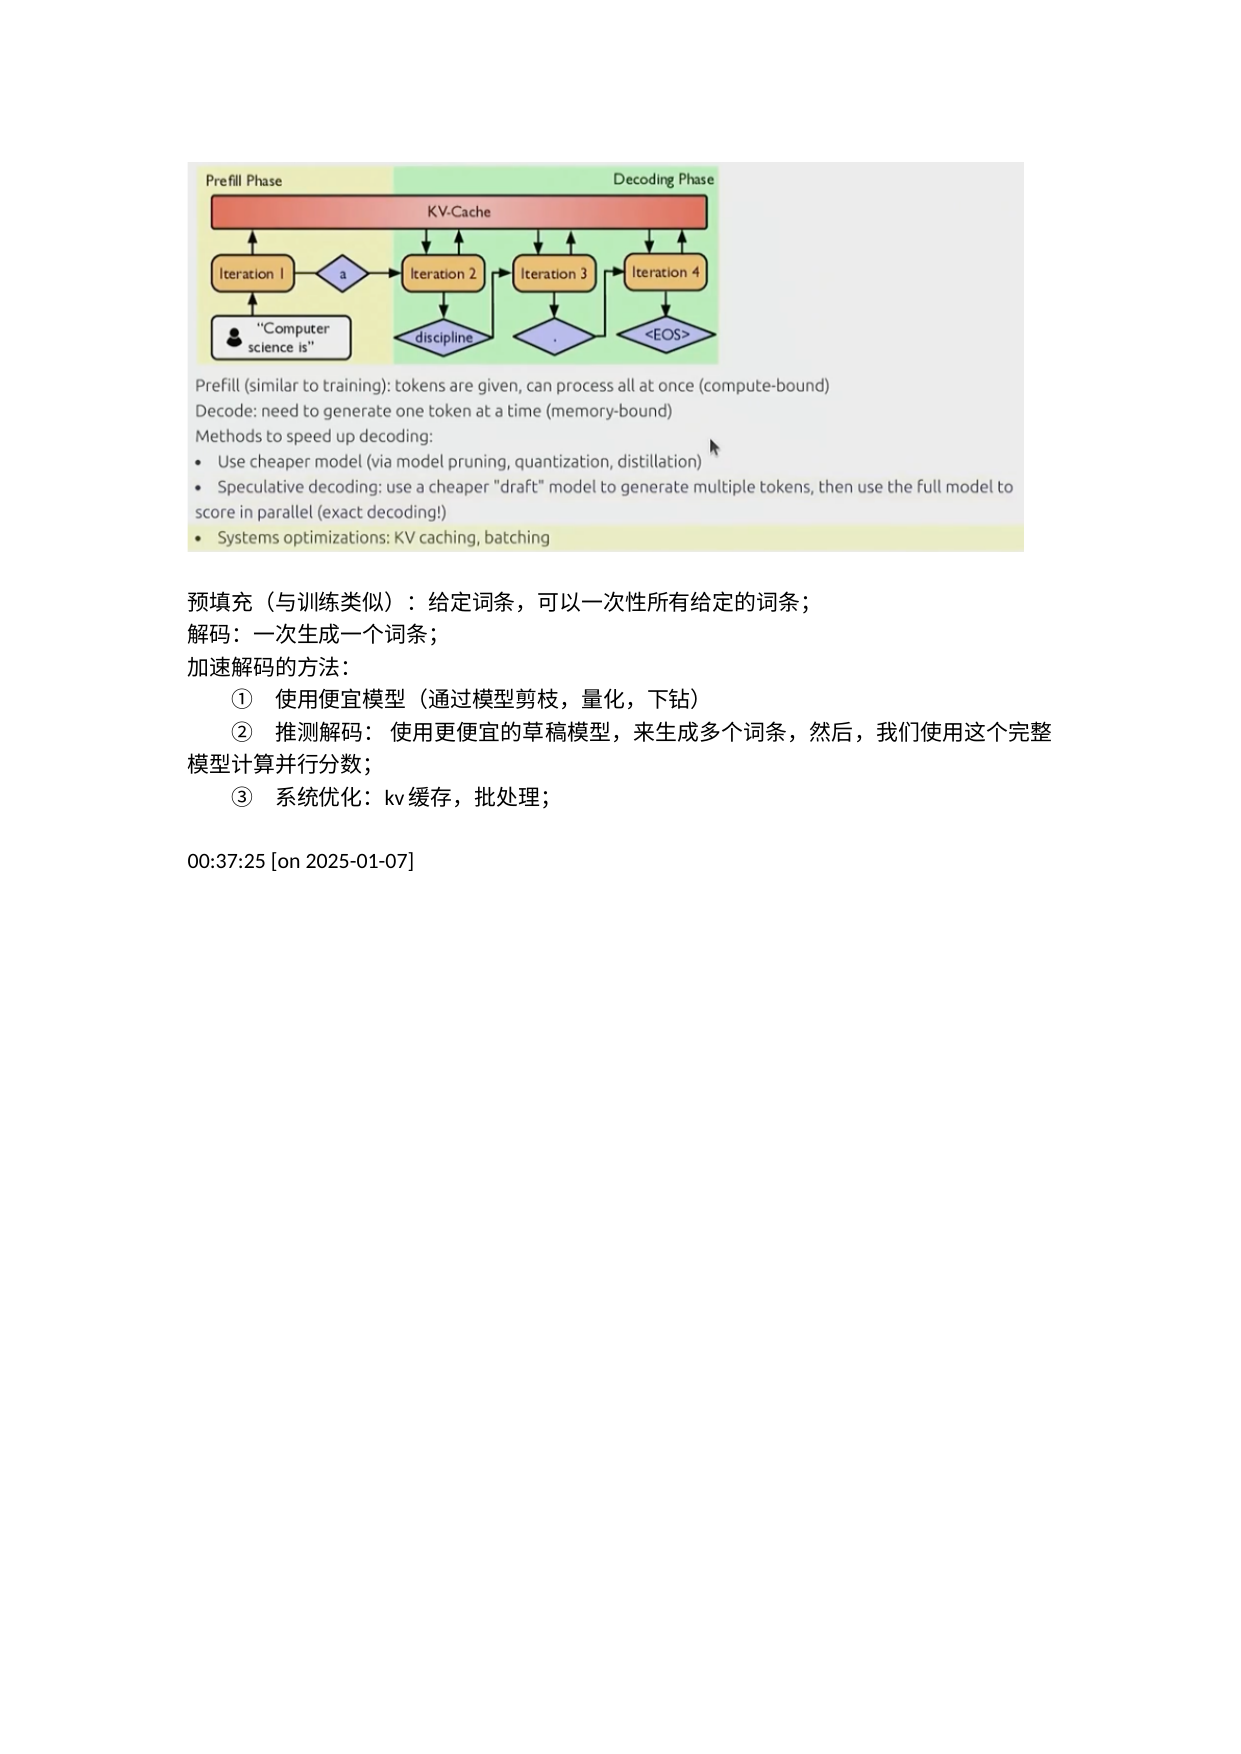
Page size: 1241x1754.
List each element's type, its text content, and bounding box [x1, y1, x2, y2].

picture [187, 162, 1024, 552]
text 预填充（与训练类似）：给定词条，可以一次性所有给定的词条； [187, 584, 1053, 617]
text 00:37:25 [on 2025-01-07] [187, 844, 1053, 877]
list 使用便宜模型（通过模型剪枝，量化，下钻） [187, 682, 1053, 714]
text 加速解码的方法： [187, 649, 1053, 682]
list 推测解码： 使用更便宜的草稿模型，来生成多个词条，然后，我们使用这个完整模型计算并行分数； [187, 714, 1053, 779]
list 系统优化：kv缓存，批处理； [187, 779, 1053, 812]
text 解码：一次生成一个词条； [187, 617, 1053, 649]
